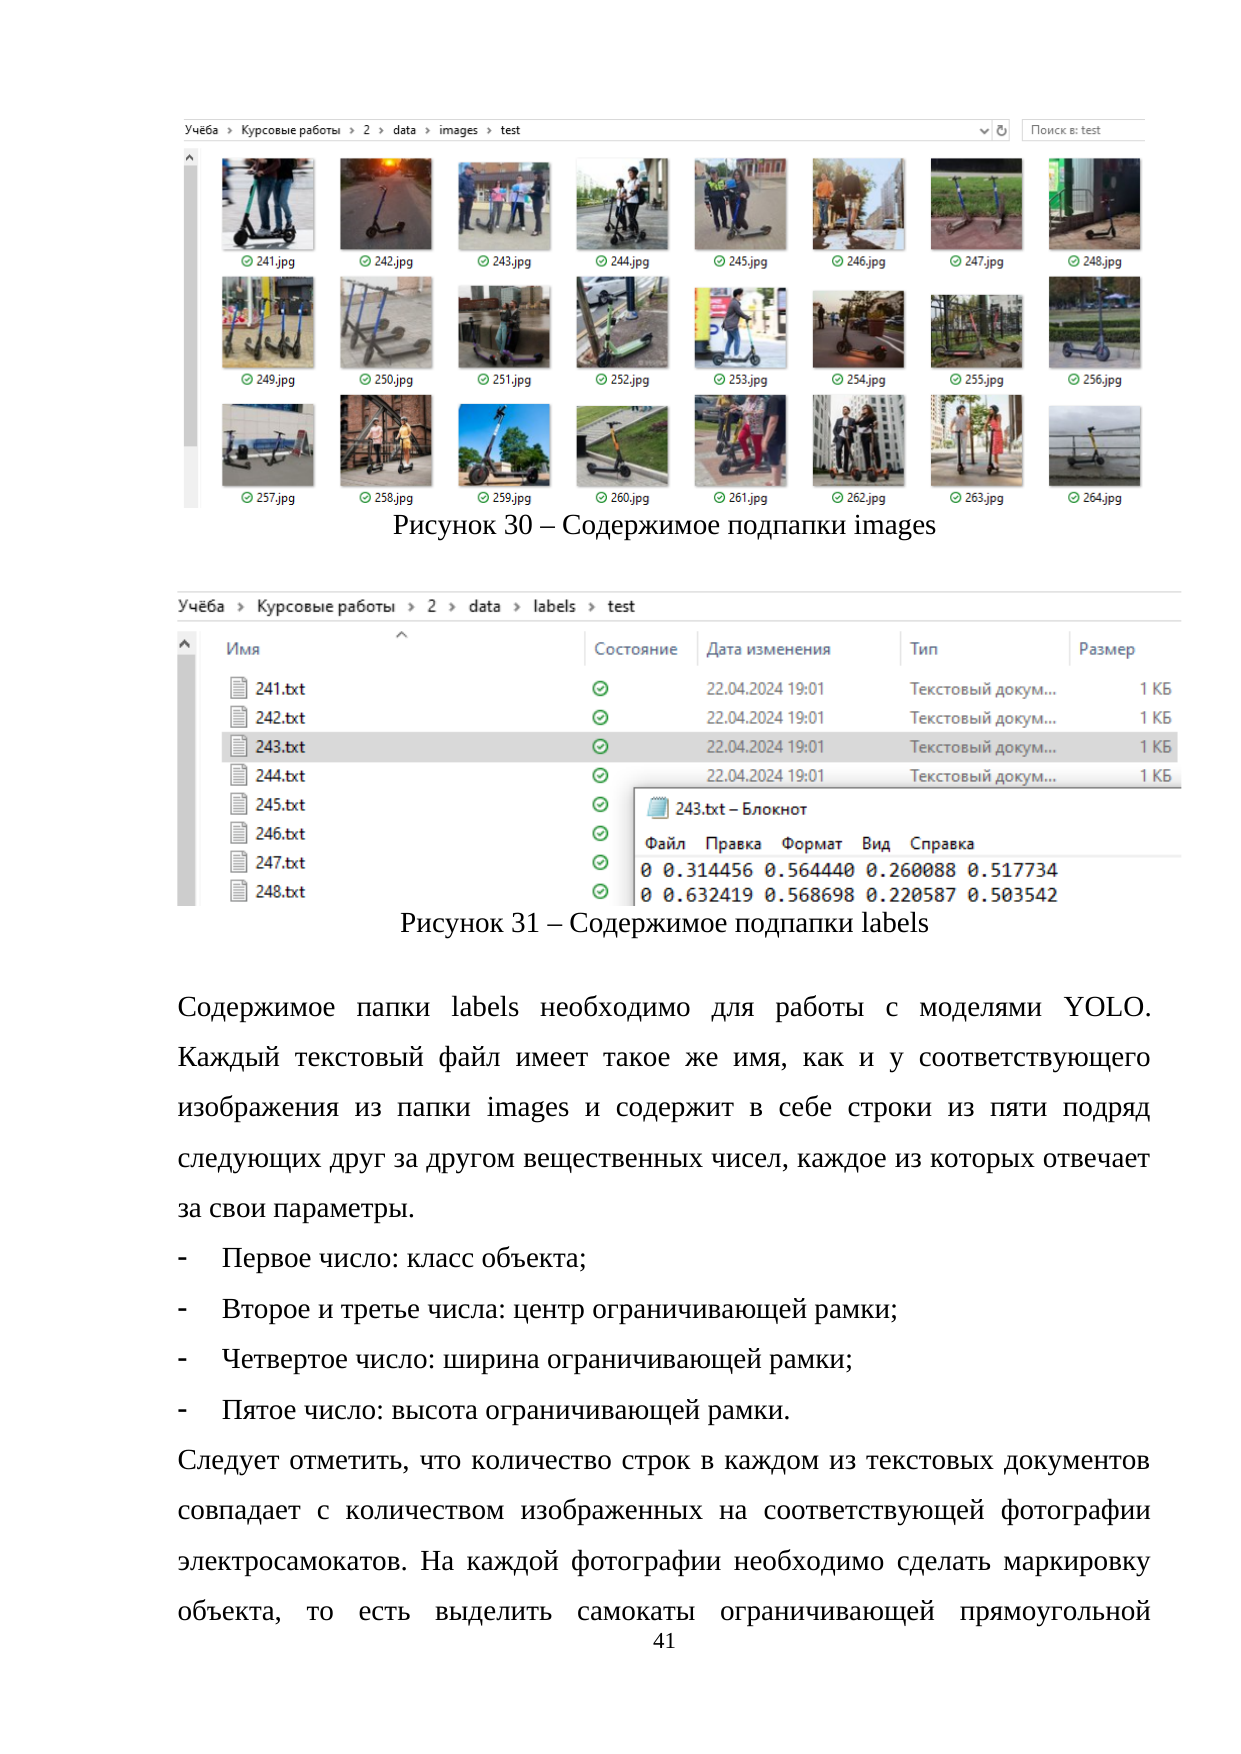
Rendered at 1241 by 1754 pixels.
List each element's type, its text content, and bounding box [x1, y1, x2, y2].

picture [177, 591, 1182, 906]
text Рисунок 31 – Содержимое подпапки labels [177, 906, 1152, 939]
picture [183, 118, 1145, 508]
list Первое число: класс объекта; [177, 1241, 1152, 1274]
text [177, 1442, 1152, 1627]
list Четвертое число: ширина ограничивающей рамки; [177, 1341, 1152, 1375]
list Второе и третье числа: центр ограничивающей рамки; [177, 1291, 1152, 1324]
text Содержимое папки labels необходимо для работы с моделями YOLO. Каждый текстовый файл имеет такое же имя, как и у соответствующего изображения из папки images и содержит в себе строки из пяти подряд следующих друг за другом вещественных чисел, каждое из которых отвечает за свои параметры. [177, 989, 1152, 1224]
list Пятое число: высота ограничивающей рамки. [177, 1392, 1152, 1425]
